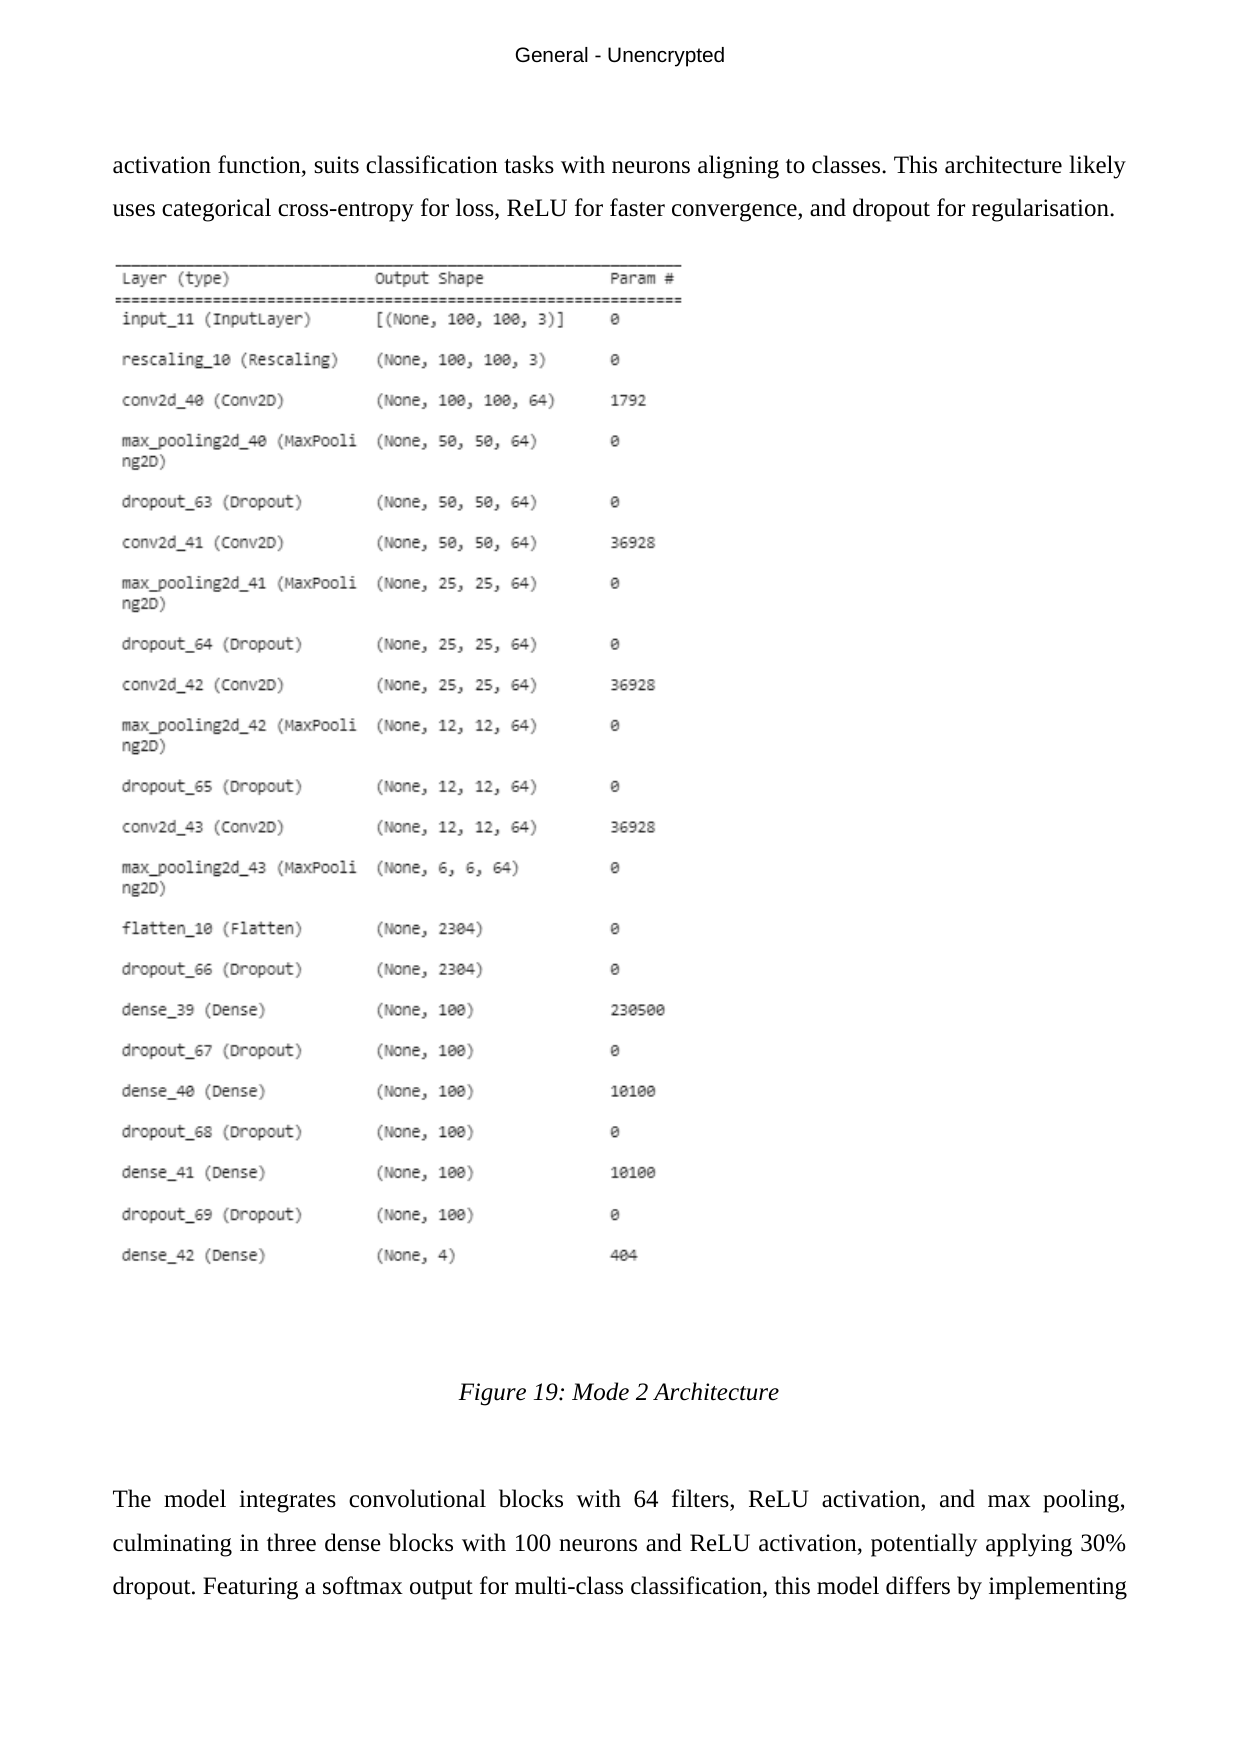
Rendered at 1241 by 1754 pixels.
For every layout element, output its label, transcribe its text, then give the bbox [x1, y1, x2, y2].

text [112, 1484, 1128, 1599]
text Figure 19: Mode 2 Architecture [112, 1377, 1128, 1406]
picture [115, 256, 682, 1272]
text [112, 150, 1128, 222]
